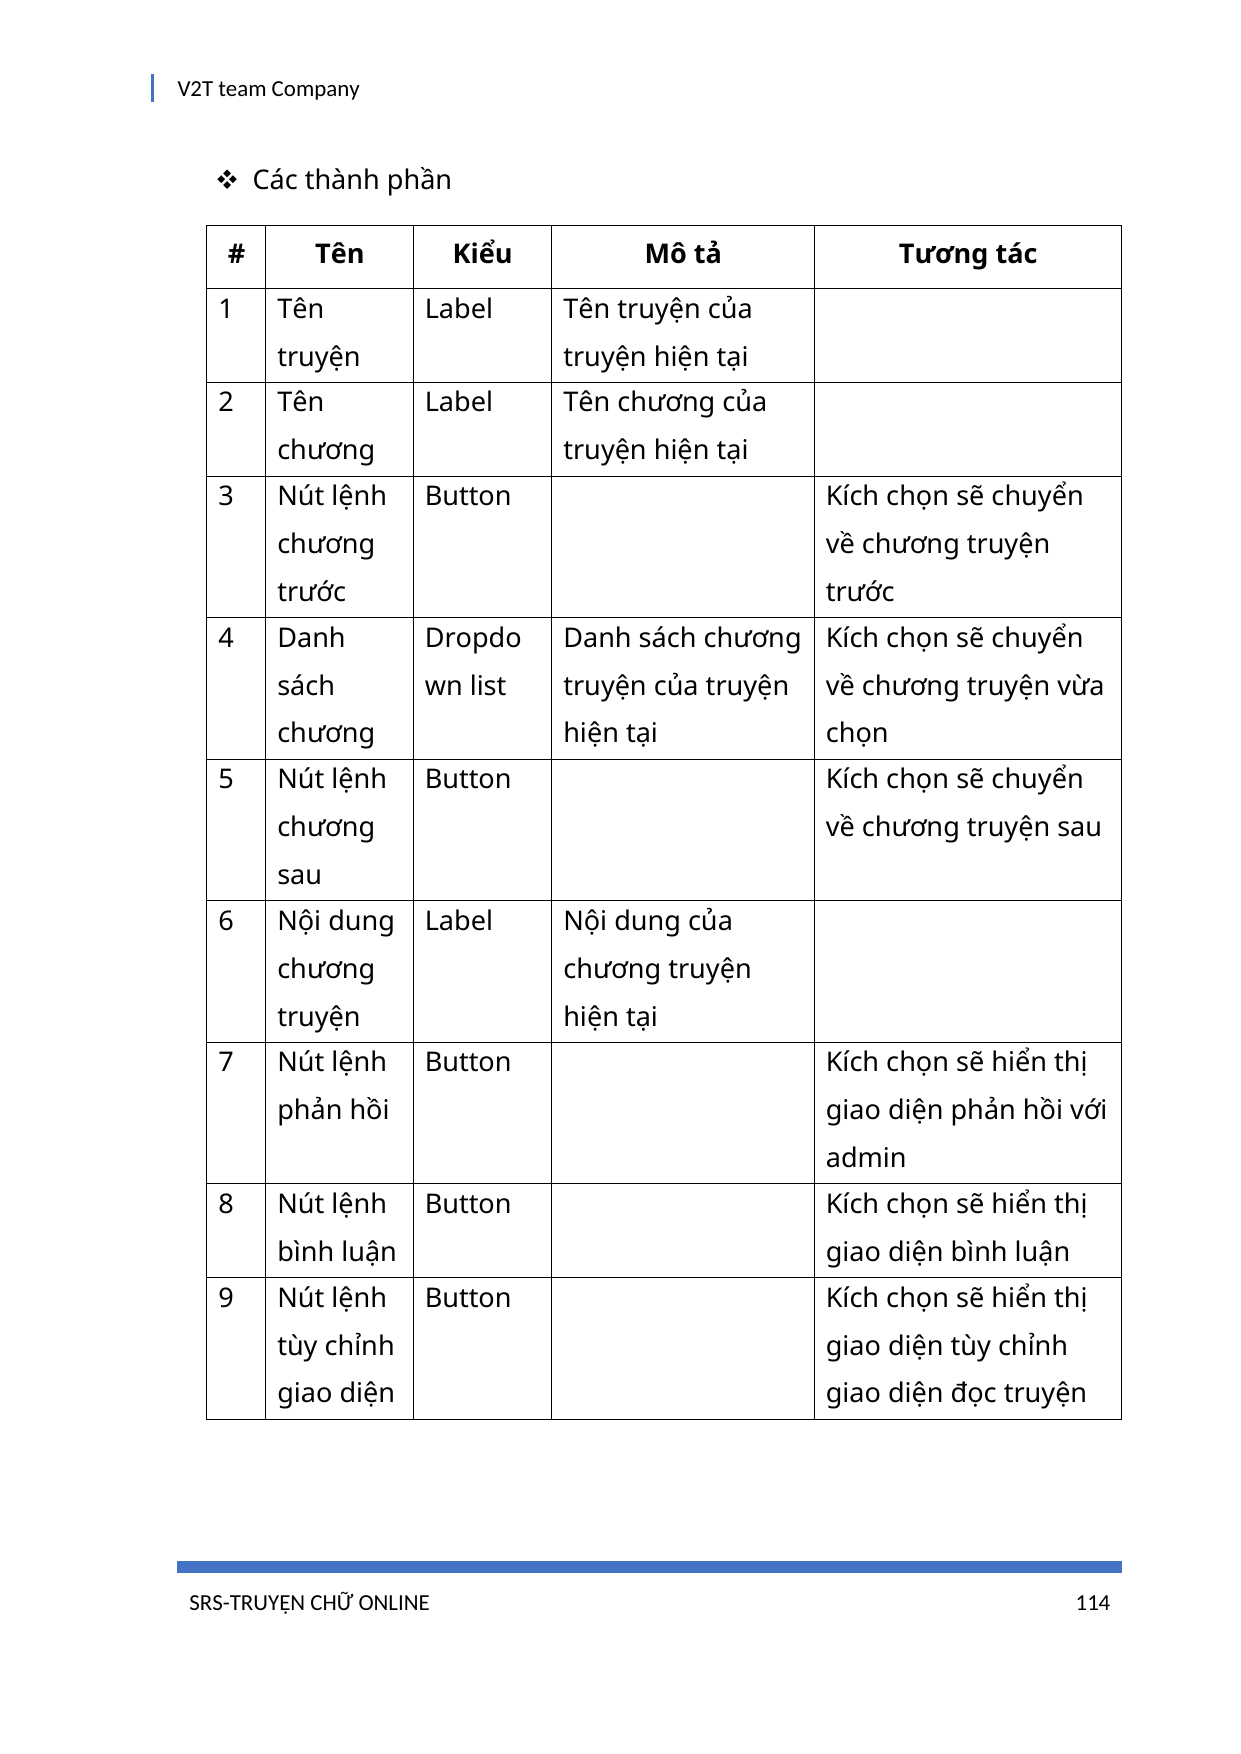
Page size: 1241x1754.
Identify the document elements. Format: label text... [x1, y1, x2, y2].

table_header Tên [266, 226, 413, 288]
table_cell 8 [207, 1184, 265, 1277]
table_cell [815, 383, 1121, 476]
table_cell Tên chương [266, 383, 413, 476]
table_cell Dropdown list [414, 618, 551, 759]
table_cell 4 [207, 618, 265, 759]
table_cell Nút lệnh bình luận [266, 1184, 413, 1277]
table_cell Kích chọn sẽ hiển thị giao diện bình luận [815, 1184, 1121, 1277]
table_cell [552, 1184, 814, 1277]
list Các thành phần [215, 160, 1122, 197]
table_cell Nút lệnh phản hồi [266, 1043, 413, 1183]
table_cell [552, 477, 814, 617]
table_cell Nội dung chương truyện [266, 901, 413, 1042]
table_header Mô tả [552, 226, 814, 288]
table_cell 9 [207, 1278, 265, 1418]
table_cell [552, 1043, 814, 1183]
table_cell Button [414, 1043, 551, 1183]
table_cell Kích chọn sẽ chuyển về chương truyện vừa chọn [815, 618, 1121, 759]
table_cell [552, 1278, 814, 1418]
table_header # [207, 226, 265, 288]
table_cell [552, 760, 814, 900]
table_cell Button [414, 1278, 551, 1418]
table_cell Nút lệnh chương trước [266, 477, 413, 617]
table_cell Nút lệnh tùy chỉnh giao diện [266, 1278, 413, 1418]
table_cell Button [414, 1184, 551, 1277]
table_cell 1 [207, 289, 265, 382]
table_cell 2 [207, 383, 265, 476]
table_cell Kích chọn sẽ hiển thị giao diện phản hồi với admin [815, 1043, 1121, 1183]
table_cell 6 [207, 901, 265, 1042]
table_header Tương tác [815, 226, 1121, 288]
table_cell Label [414, 901, 551, 1042]
table_cell [815, 901, 1121, 1042]
table_cell Label [414, 289, 551, 382]
table_cell Kích chọn sẽ chuyển về chương truyện trước [815, 477, 1121, 617]
table_cell Danh sách chương [266, 618, 413, 759]
table_cell Nút lệnh chương sau [266, 760, 413, 900]
table_cell Kích chọn sẽ hiển thị giao diện tùy chỉnh giao diện đọc truyện [815, 1278, 1121, 1418]
table_cell Label [414, 383, 551, 476]
table_cell Tên truyện [266, 289, 413, 382]
table_cell Button [414, 760, 551, 900]
table_cell [815, 289, 1121, 382]
table_header Kiểu [414, 226, 551, 288]
table_cell 3 [207, 477, 265, 617]
table_cell Nội dung của chương truyện hiện tại [552, 901, 814, 1042]
table_cell Tên chương của truyện hiện tại [552, 383, 814, 476]
table_cell Danh sách chương truyện của truyện hiện tại [552, 618, 814, 759]
table_cell Button [414, 477, 551, 617]
table_cell 5 [207, 760, 265, 900]
table_cell Tên truyện của truyện hiện tại [552, 289, 814, 382]
table_cell 7 [207, 1043, 265, 1183]
table_cell Kích chọn sẽ chuyển về chương truyện sau [815, 760, 1121, 900]
